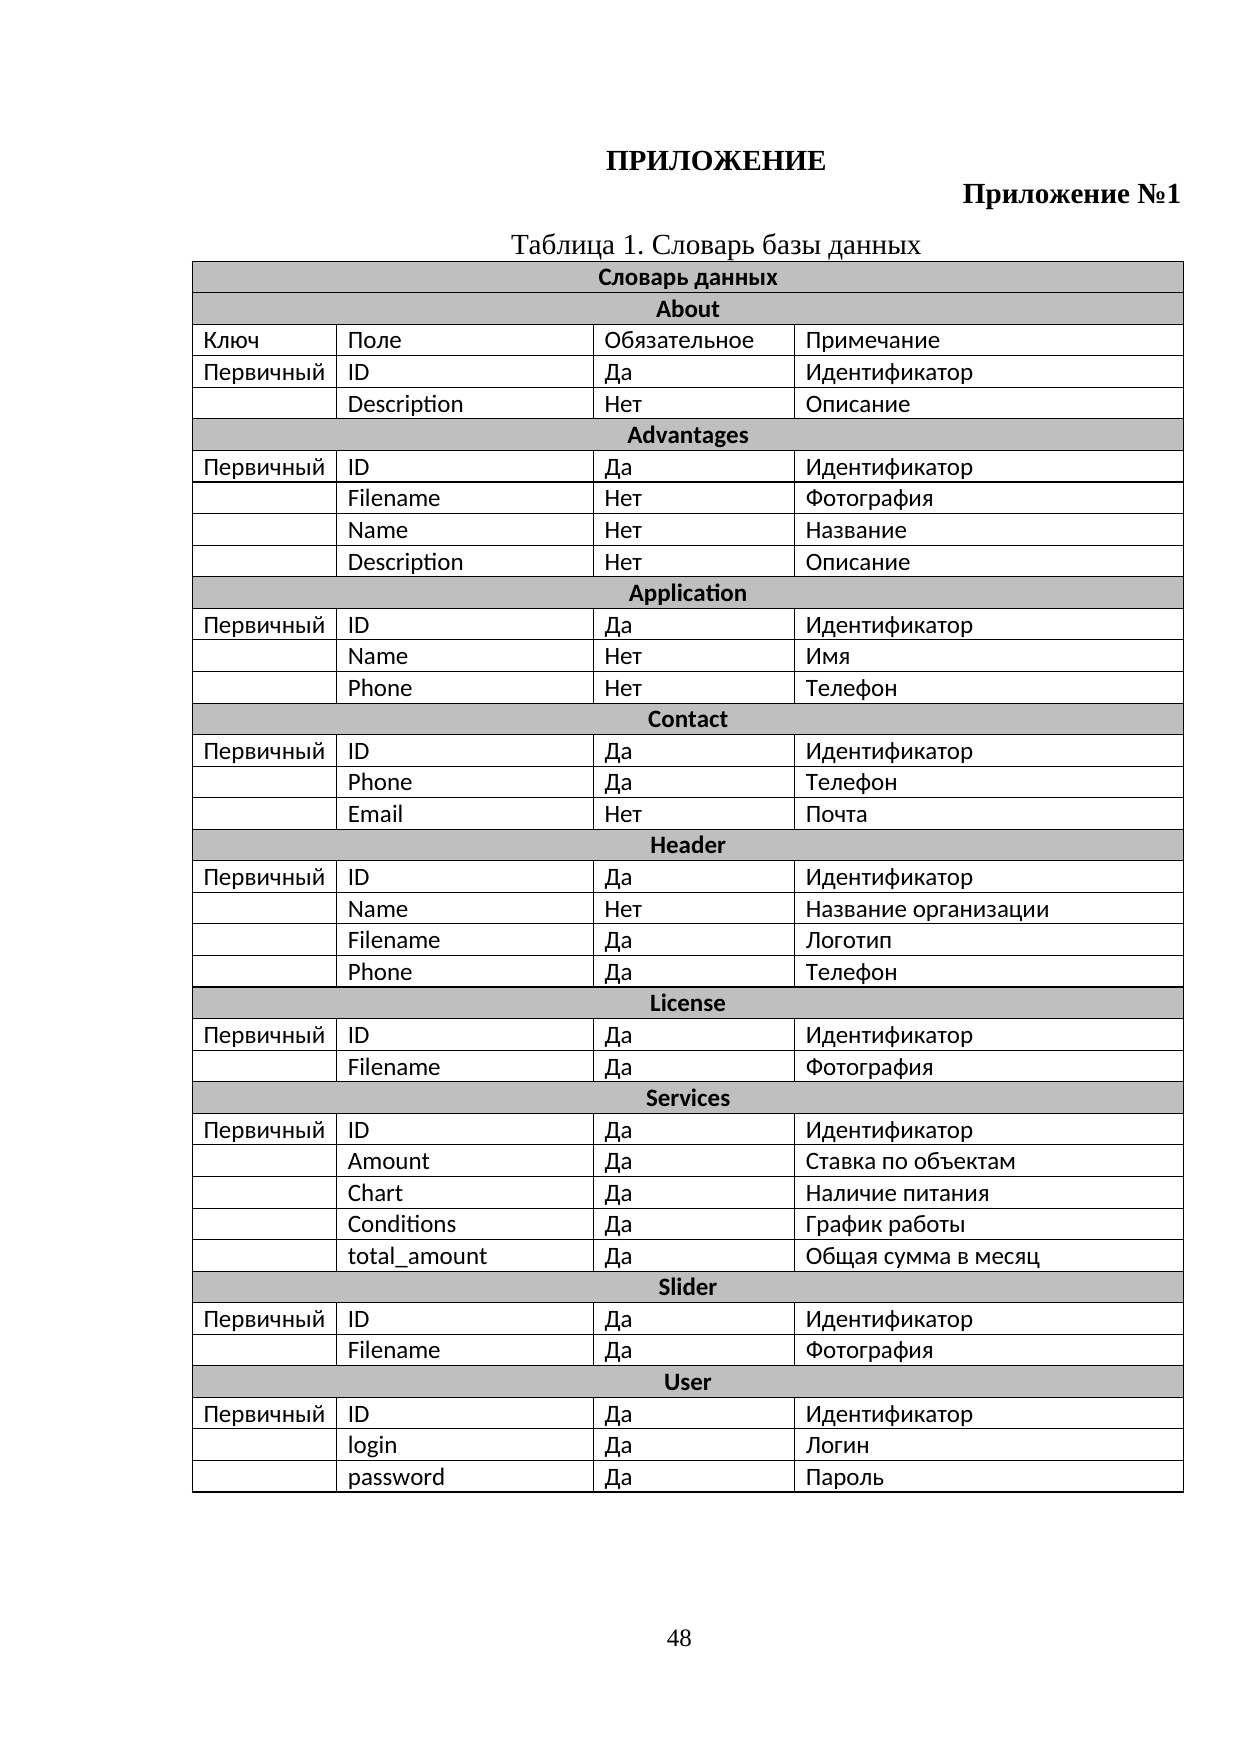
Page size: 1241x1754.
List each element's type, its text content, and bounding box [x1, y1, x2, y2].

table_cell License [193, 988, 1183, 1018]
table_cell Почта [795, 798, 1183, 829]
table_cell Название [795, 514, 1183, 544]
table_cell Да [594, 735, 794, 766]
table_cell Да [594, 1335, 794, 1365]
table_cell Да [594, 1051, 794, 1081]
table_cell Идентификатор [795, 609, 1183, 639]
table_cell [193, 798, 336, 829]
table_cell Да [594, 609, 794, 639]
table_cell Логотип [795, 924, 1183, 955]
table_cell total_amount [337, 1240, 593, 1271]
table_cell Да [594, 356, 794, 387]
table_cell Фотография [795, 1335, 1183, 1365]
table_cell Description [337, 388, 593, 418]
table_cell Да [594, 1209, 794, 1239]
table_cell Первичный [193, 1019, 336, 1049]
table_cell Название организации [795, 893, 1183, 923]
table_cell [193, 546, 336, 576]
table_cell ID [337, 861, 593, 892]
table_cell [193, 1177, 336, 1207]
table_cell Contact [193, 704, 1183, 734]
table_cell Да [594, 1303, 794, 1334]
table_cell Первичный [193, 451, 336, 481]
table_cell Phone [337, 956, 593, 986]
table_cell Первичный [193, 1398, 336, 1428]
table_cell Ставка по объектам [795, 1145, 1183, 1176]
table_cell Идентификатор [795, 1114, 1183, 1144]
table_cell Да [594, 451, 794, 481]
table_cell Нет [594, 514, 794, 544]
table_cell ID [337, 356, 593, 387]
table_cell Application [193, 577, 1183, 608]
table_cell [193, 1051, 336, 1081]
table_cell [193, 514, 336, 544]
table_cell [193, 893, 336, 923]
table_cell Нет [594, 640, 794, 671]
table_cell Примечание [795, 325, 1183, 355]
table_cell [193, 483, 336, 513]
table_cell Да [594, 861, 794, 892]
table_cell Filename [337, 924, 593, 955]
table_cell Slider [193, 1272, 1183, 1302]
table_cell Email [337, 798, 593, 829]
table_cell password [337, 1461, 593, 1491]
table_cell Идентификатор [795, 861, 1183, 892]
table_cell Filename [337, 1335, 593, 1365]
table_cell Да [594, 1398, 794, 1428]
table_cell [193, 956, 336, 986]
table_cell Телефон [795, 956, 1183, 986]
table_cell [193, 924, 336, 955]
table_cell Телефон [795, 767, 1183, 797]
table_cell Chart [337, 1177, 593, 1207]
table_cell Нет [594, 483, 794, 513]
table_cell Описание [795, 388, 1183, 418]
table_cell Идентификатор [795, 451, 1183, 481]
table_cell Описание [795, 546, 1183, 576]
table_cell Идентификатор [795, 1019, 1183, 1049]
table_cell Description [337, 546, 593, 576]
table_cell [193, 1240, 336, 1271]
table_cell Да [594, 1114, 794, 1144]
table_cell Первичный [193, 356, 336, 387]
table_cell Да [594, 1145, 794, 1176]
table_cell Ключ [193, 325, 336, 355]
table_cell Идентификатор [795, 735, 1183, 766]
table_cell [193, 767, 336, 797]
table_cell ID [337, 1019, 593, 1049]
table_cell Первичный [193, 735, 336, 766]
table_cell Наличие питания [795, 1177, 1183, 1207]
table_cell Первичный [193, 1114, 336, 1144]
table_cell Name [337, 640, 593, 671]
table_cell [193, 1209, 336, 1239]
table_cell ID [337, 609, 593, 639]
table_cell Поле [337, 325, 593, 355]
table_cell Идентификатор [795, 356, 1183, 387]
table_cell ID [337, 451, 593, 481]
table_cell Нет [594, 798, 794, 829]
table_cell [193, 1461, 336, 1491]
table_cell Идентификатор [795, 1398, 1183, 1428]
table_cell ID [337, 735, 593, 766]
table_cell Да [594, 924, 794, 955]
table_cell Да [594, 1019, 794, 1049]
table_cell Да [594, 1177, 794, 1207]
table_header Словарь данных [193, 262, 1183, 292]
table_cell Первичный [193, 1303, 336, 1334]
table_cell Пароль [795, 1461, 1183, 1491]
table_cell Фотография [795, 1051, 1183, 1081]
text Таблица 1. Словарь базы данных [177, 227, 1181, 261]
text Приложение №1 [177, 177, 1181, 210]
table_cell Да [594, 1429, 794, 1460]
table_cell Телефон [795, 672, 1183, 702]
table_cell Services [193, 1082, 1183, 1113]
table_cell График работы [795, 1209, 1183, 1239]
table_cell Header [193, 830, 1183, 860]
table_cell Фотография [795, 483, 1183, 513]
table_cell [193, 1335, 336, 1365]
table_cell [193, 388, 336, 418]
table_cell Имя [795, 640, 1183, 671]
subtitle ПРИЛОЖЕНИЕ [177, 143, 1181, 177]
table_cell Filename [337, 1051, 593, 1081]
table_cell Amount [337, 1145, 593, 1176]
table_cell About [193, 293, 1183, 324]
table_cell Нет [594, 893, 794, 923]
table_cell Да [594, 1461, 794, 1491]
table_cell [193, 1429, 336, 1460]
table_cell [193, 640, 336, 671]
table_cell Advantages [193, 419, 1183, 450]
table_cell Да [594, 767, 794, 797]
table_cell Обязательное [594, 325, 794, 355]
table_cell ID [337, 1114, 593, 1144]
table_cell Filename [337, 483, 593, 513]
table_cell [193, 1145, 336, 1176]
table_cell ID [337, 1398, 593, 1428]
table_cell Нет [594, 546, 794, 576]
table_cell User [193, 1366, 1183, 1397]
table_cell Да [594, 956, 794, 986]
table_cell Нет [594, 672, 794, 702]
table_cell [193, 672, 336, 702]
table_cell Phone [337, 672, 593, 702]
table_cell ID [337, 1303, 593, 1334]
table_cell Первичный [193, 609, 336, 639]
table_cell Name [337, 893, 593, 923]
table_cell Conditions [337, 1209, 593, 1239]
table_cell Нет [594, 388, 794, 418]
table_cell Идентификатор [795, 1303, 1183, 1334]
table_cell Первичный [193, 861, 336, 892]
table_cell Name [337, 514, 593, 544]
table_cell login [337, 1429, 593, 1460]
table_cell Общая сумма в месяц [795, 1240, 1183, 1271]
table_cell Логин [795, 1429, 1183, 1460]
table_cell Phone [337, 767, 593, 797]
table_cell Да [594, 1240, 794, 1271]
